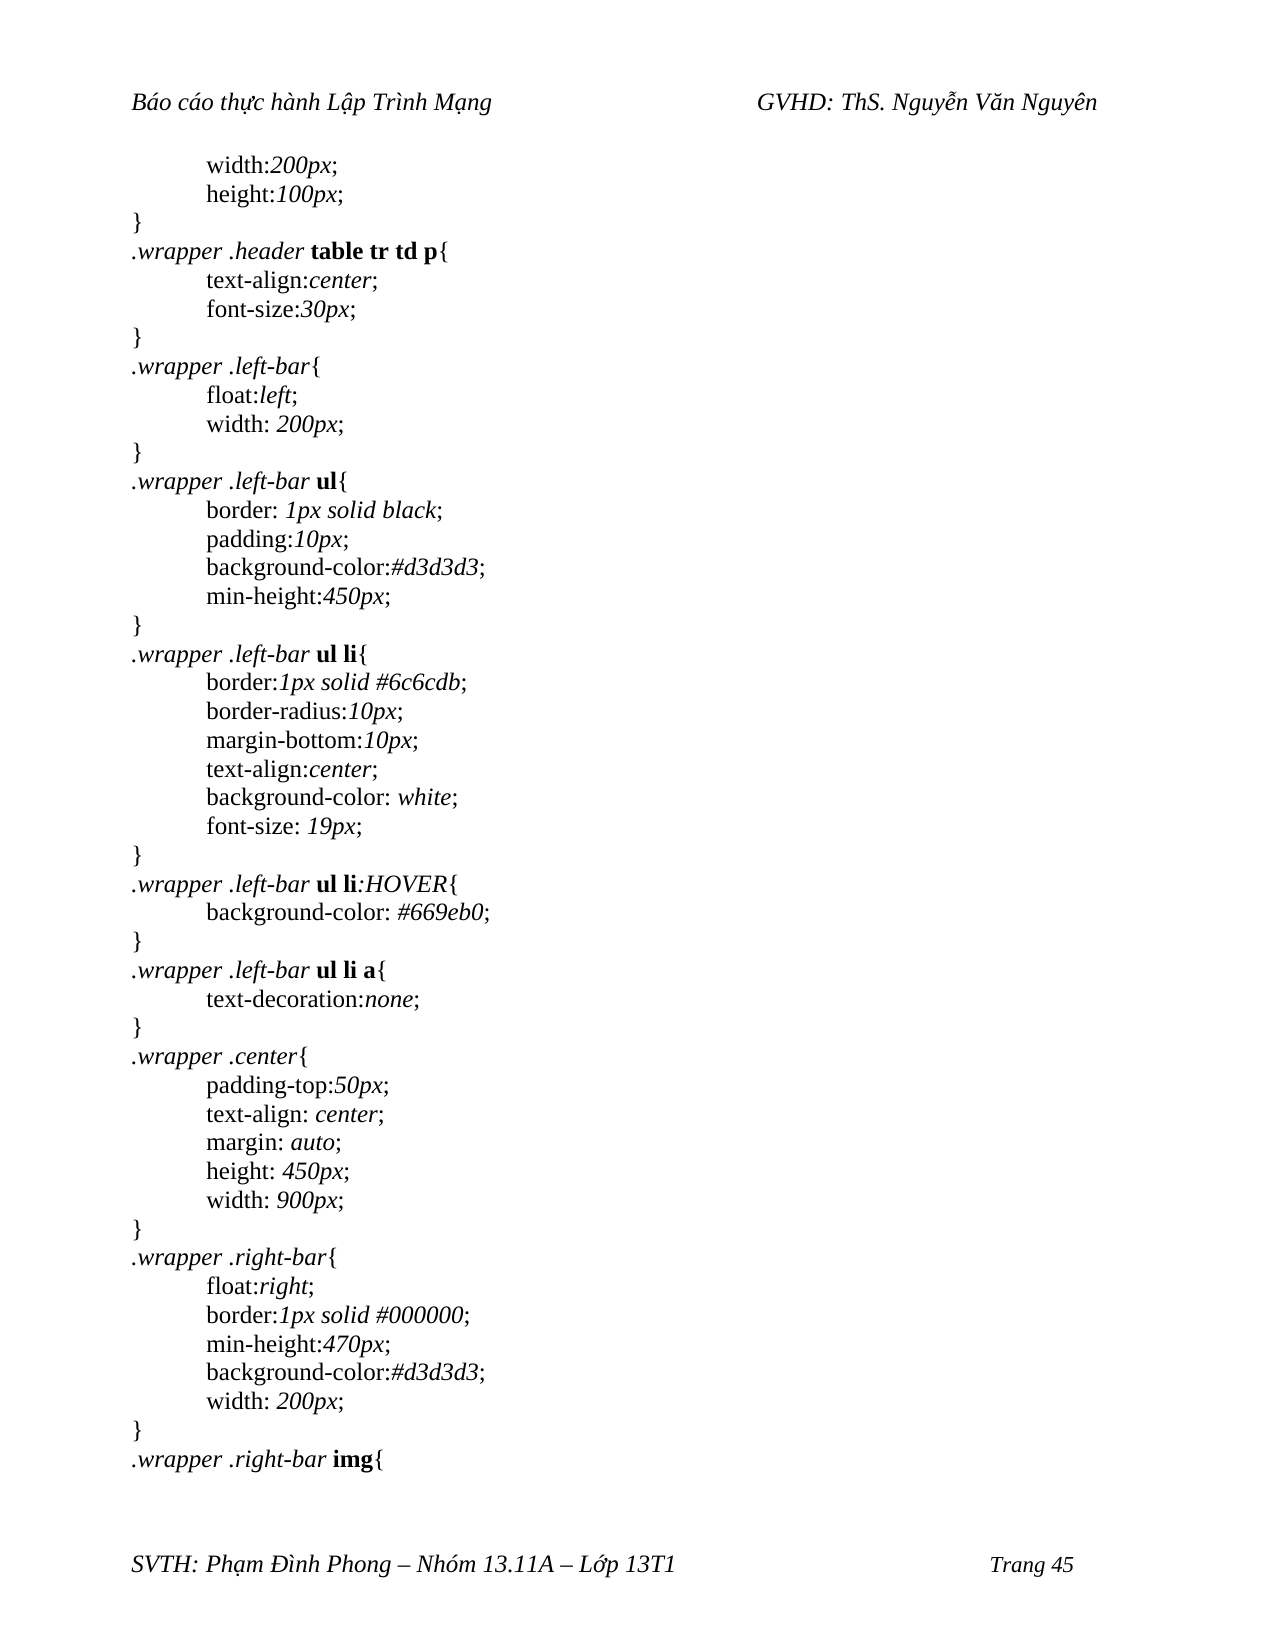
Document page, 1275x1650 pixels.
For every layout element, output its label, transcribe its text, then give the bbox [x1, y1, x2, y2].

text text-align:center; [131, 754, 1116, 782]
text } [131, 926, 1116, 955]
text padding:10px; [131, 524, 1116, 552]
text .wrapper .right-bar img{ [131, 1444, 1116, 1472]
text background-color: white; [131, 782, 1116, 811]
text width: 200px; [131, 1386, 1116, 1415]
text border: 1px solid black; [131, 495, 1116, 524]
text min-height:450px; [131, 581, 1116, 610]
text margin: auto; [131, 1127, 1116, 1156]
text } [131, 207, 1116, 236]
text } [131, 840, 1116, 869]
text padding-top:50px; [131, 1070, 1116, 1099]
text } [131, 1012, 1116, 1041]
text } [131, 610, 1116, 639]
text font-size: 19px; [131, 811, 1116, 840]
text } [131, 322, 1116, 351]
text .wrapper .center{ [131, 1041, 1116, 1070]
text float:right; [131, 1271, 1116, 1300]
text .wrapper .left-bar{ [131, 351, 1116, 380]
text height:100px; [131, 179, 1116, 207]
text } [131, 1415, 1116, 1444]
text margin-bottom:10px; [131, 725, 1116, 754]
text min-height:470px; [131, 1329, 1116, 1357]
text border-radius:10px; [131, 696, 1116, 725]
text width:200px; [131, 150, 1116, 179]
text font-size:30px; [131, 294, 1116, 322]
text text-align:center; [131, 265, 1116, 294]
text border:1px solid #6c6cdb; [131, 667, 1116, 696]
text .wrapper .left-bar ul li{ [131, 639, 1116, 667]
text .wrapper .left-bar ul{ [131, 466, 1116, 495]
text text-decoration:none; [131, 984, 1116, 1012]
text .wrapper .left-bar ul li:HOVER{ [131, 869, 1116, 897]
text float:left; [131, 380, 1116, 409]
text text-align: center; [131, 1099, 1116, 1127]
text height: 450px; [131, 1156, 1116, 1185]
text border:1px solid #000000; [131, 1300, 1116, 1329]
text background-color: #669eb0; [131, 897, 1116, 926]
text .wrapper .header table tr td p{ [131, 236, 1116, 265]
text } [131, 1214, 1116, 1242]
text background-color:#d3d3d3; [131, 552, 1116, 581]
text } [131, 437, 1116, 466]
text width: 900px; [131, 1185, 1116, 1214]
text .wrapper .right-bar{ [131, 1242, 1116, 1271]
text width: 200px; [131, 409, 1116, 437]
text .wrapper .left-bar ul li a{ [131, 955, 1116, 984]
text background-color:#d3d3d3; [131, 1357, 1116, 1386]
